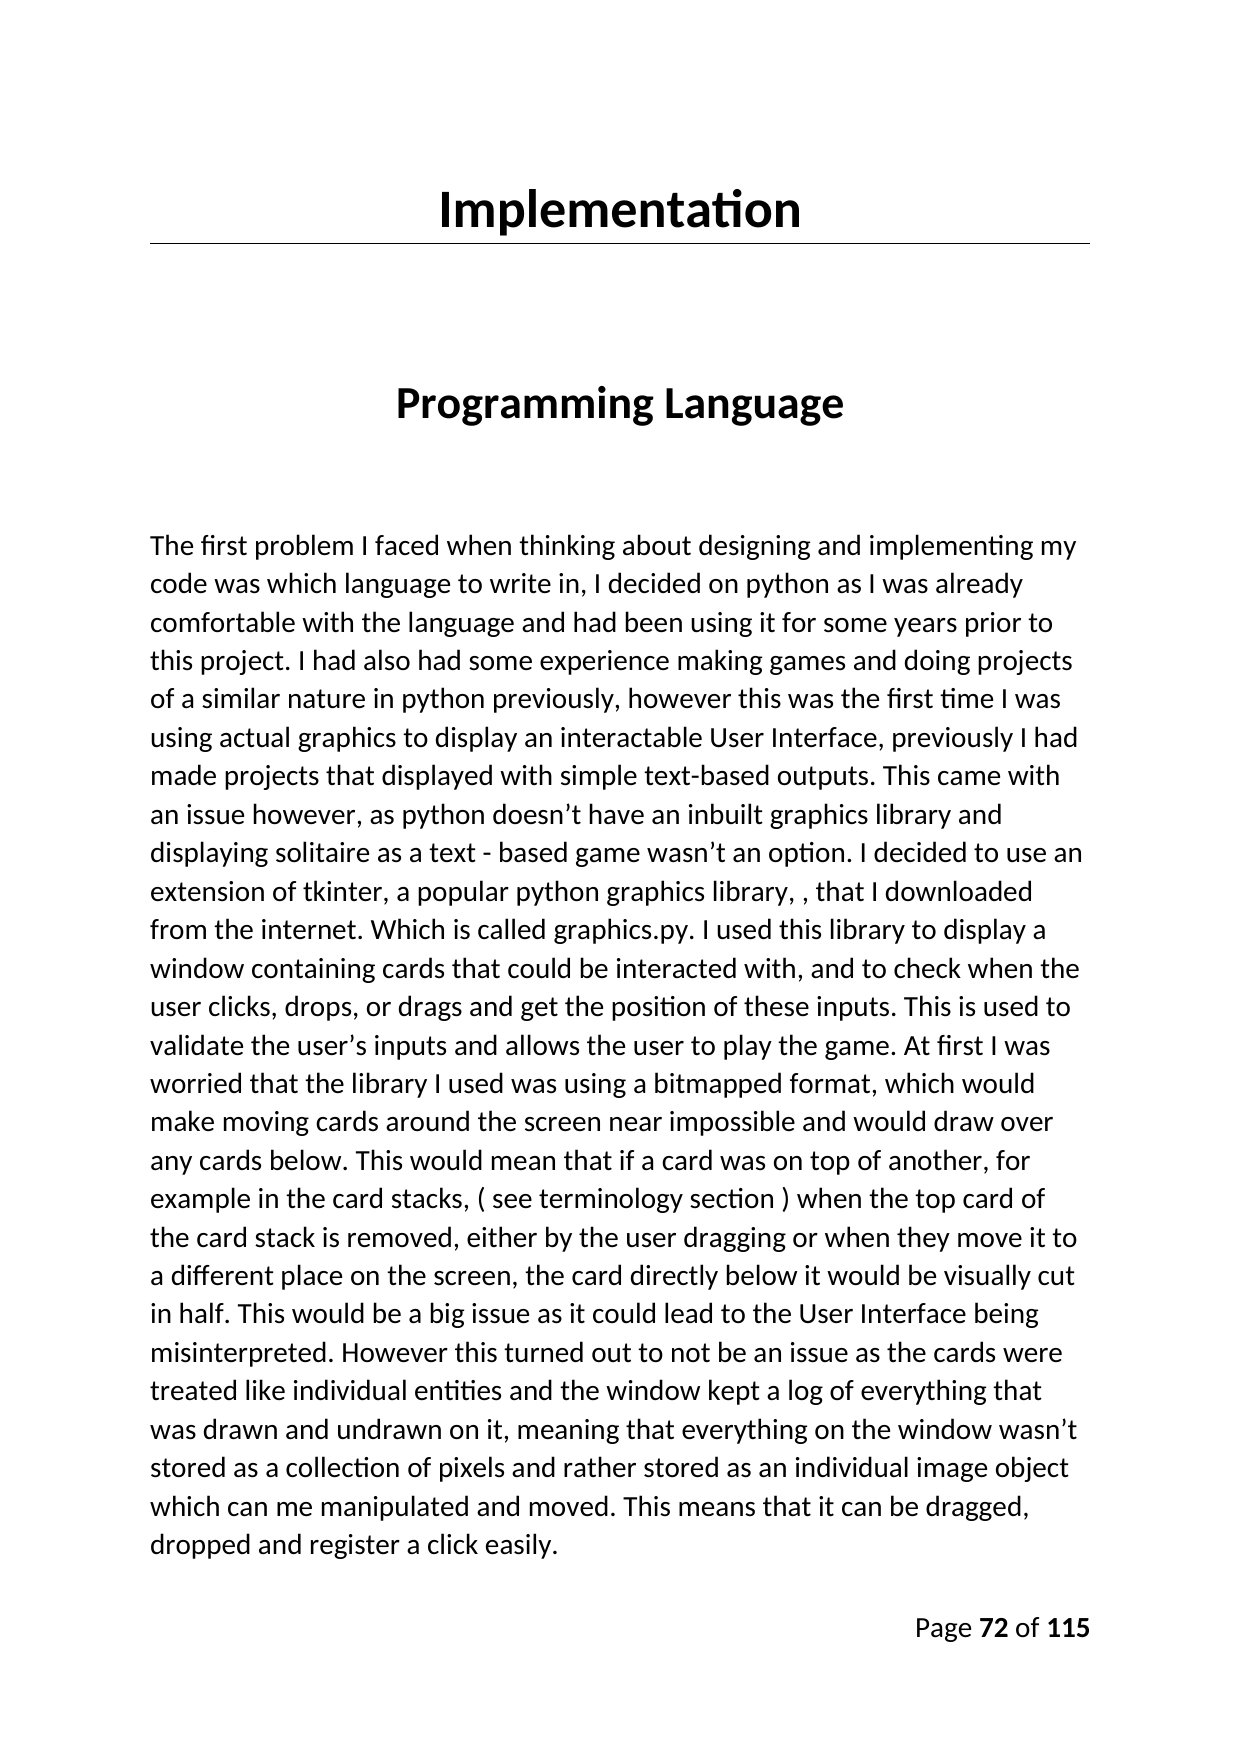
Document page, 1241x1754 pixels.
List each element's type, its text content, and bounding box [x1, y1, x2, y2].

text The first problem I faced when thinking about designing and implementing my code was which language to write in, I decided on python as I was already comfortable with the language and had been using it for some years prior to this project. I had also had some experience making games and doing projects of a similar nature in python previously, however this was the first time I was using actual graphics to display an interactable User Interface, previously I had made projects that displayed with simple text-based outputs. This came with an issue however, as python doesn’t have an inbuilt graphics library and displaying solitaire as a text - based game wasn’t an option. I decided to use an extension of tkinter, a popular python graphics library, , that I downloaded from the internet. Which is called graphics.py. I used this library to display a window containing cards that could be interacted with, and to check when the user clicks, drops, or drags and get the position of these inputs. This is used to validate the user’s inputs and allows the user to play the game. At first I was worried that the library I used was using a bitmapped format, which would make moving cards around the screen near impossible and would draw over any cards below. This would mean that if a card was on top of another, for example in the card stacks, ( see terminology section ) when the top card of the card stack is removed, either by the user dragging or when they move it to a different place on the screen, the card directly below it would be visually cut in half. This would be a big issue as it could lead to the User Interface being misinterpreted. However this turned out to not be an issue as the cards were treated like individual entities and the window kept a log of everything that was drawn and undrawn on it, meaning that everything on the window wasn’t stored as a collection of pixels and rather stored as an individual image object which can me manipulated and moved. This means that it can be dragged, dropped and register a click easily. [150, 527, 1090, 1562]
subtitle Programming Language [150, 374, 1090, 430]
subtitle Implementation [150, 175, 1090, 243]
